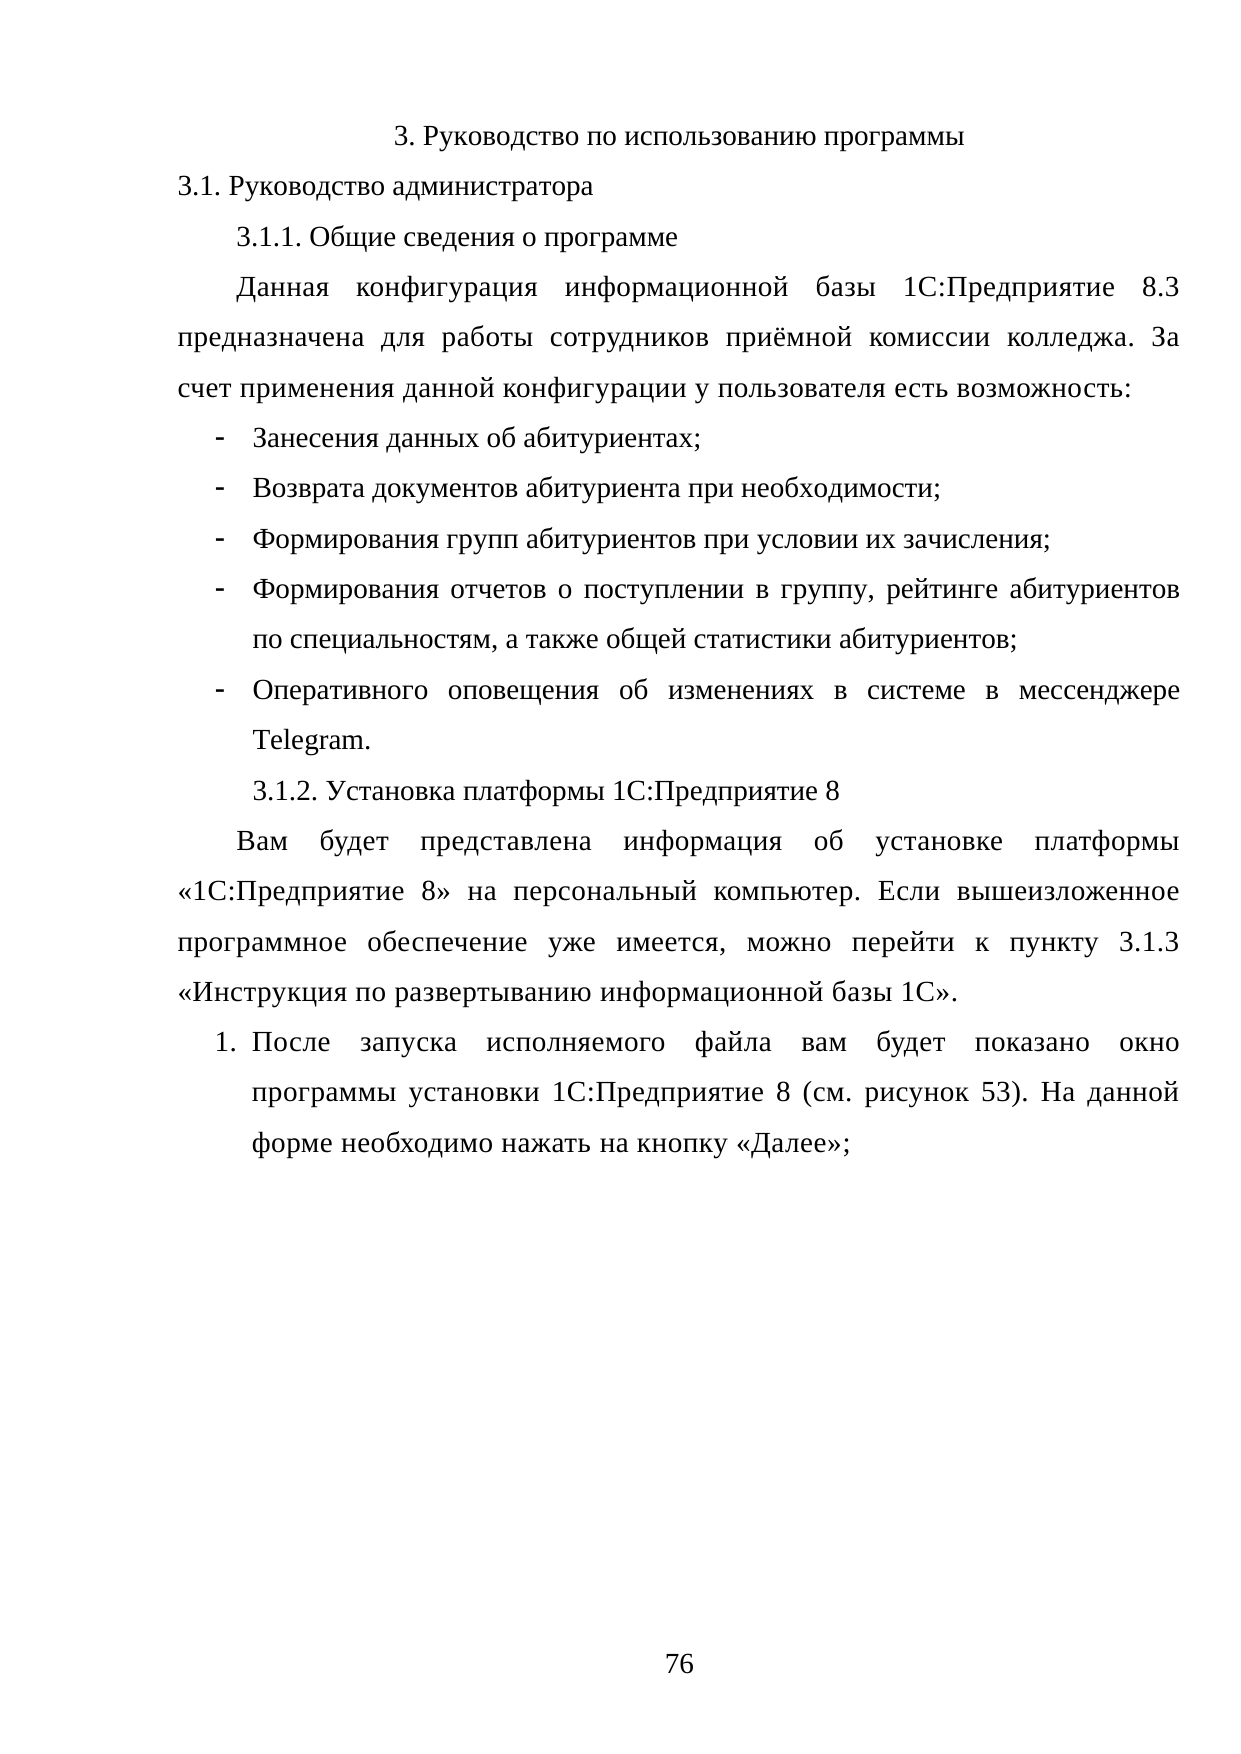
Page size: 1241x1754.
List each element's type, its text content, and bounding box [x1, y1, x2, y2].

list 3.1.2. Установка платформы 1С:Предприятие 8 [252, 773, 1181, 806]
title После запуска исполняемого файла вам будет показано окно программы установки 1С:Предприятие 8 (см. рисунок 53). На данной форме необходимо нажать на кнопку «Далее»; [214, 1024, 1181, 1158]
subtitle 3.1.1. Общие сведения о программе [236, 219, 1181, 252]
title Вам будет представлена информация об установке платформы «1С:Предприятие 8» на персональный компьютер. Если вышеизложенное программное обеспечение уже имеется, можно перейти к пункту 3.1.3 «Инструкция по развертыванию информационной базы 1С». [177, 823, 1181, 1007]
list Оперативного оповещения об изменениях в системе в мессенджере Telegram. [215, 672, 1181, 756]
list Формирования отчетов о поступлении в группу, рейтинге абитуриентов по специальностям, а также общей статистики абитуриентов; [215, 571, 1181, 655]
title Данная конфигурация информационной базы 1С:Предприятие 8.3 предназначена для работы сотрудников приёмной комиссии колледжа. За счет применения данной конфигурации у пользователя есть возможность: [177, 269, 1181, 403]
list Возврата документов абитуриента при необходимости; [215, 470, 1181, 504]
subtitle 3. Руководство по использованию программы [177, 118, 1181, 152]
list Занесения данных об абитуриентах; [215, 420, 1181, 454]
list Формирования групп абитуриентов при условии их зачисления; [215, 521, 1181, 554]
subtitle 3.1. Руководство администратора [177, 168, 1181, 202]
